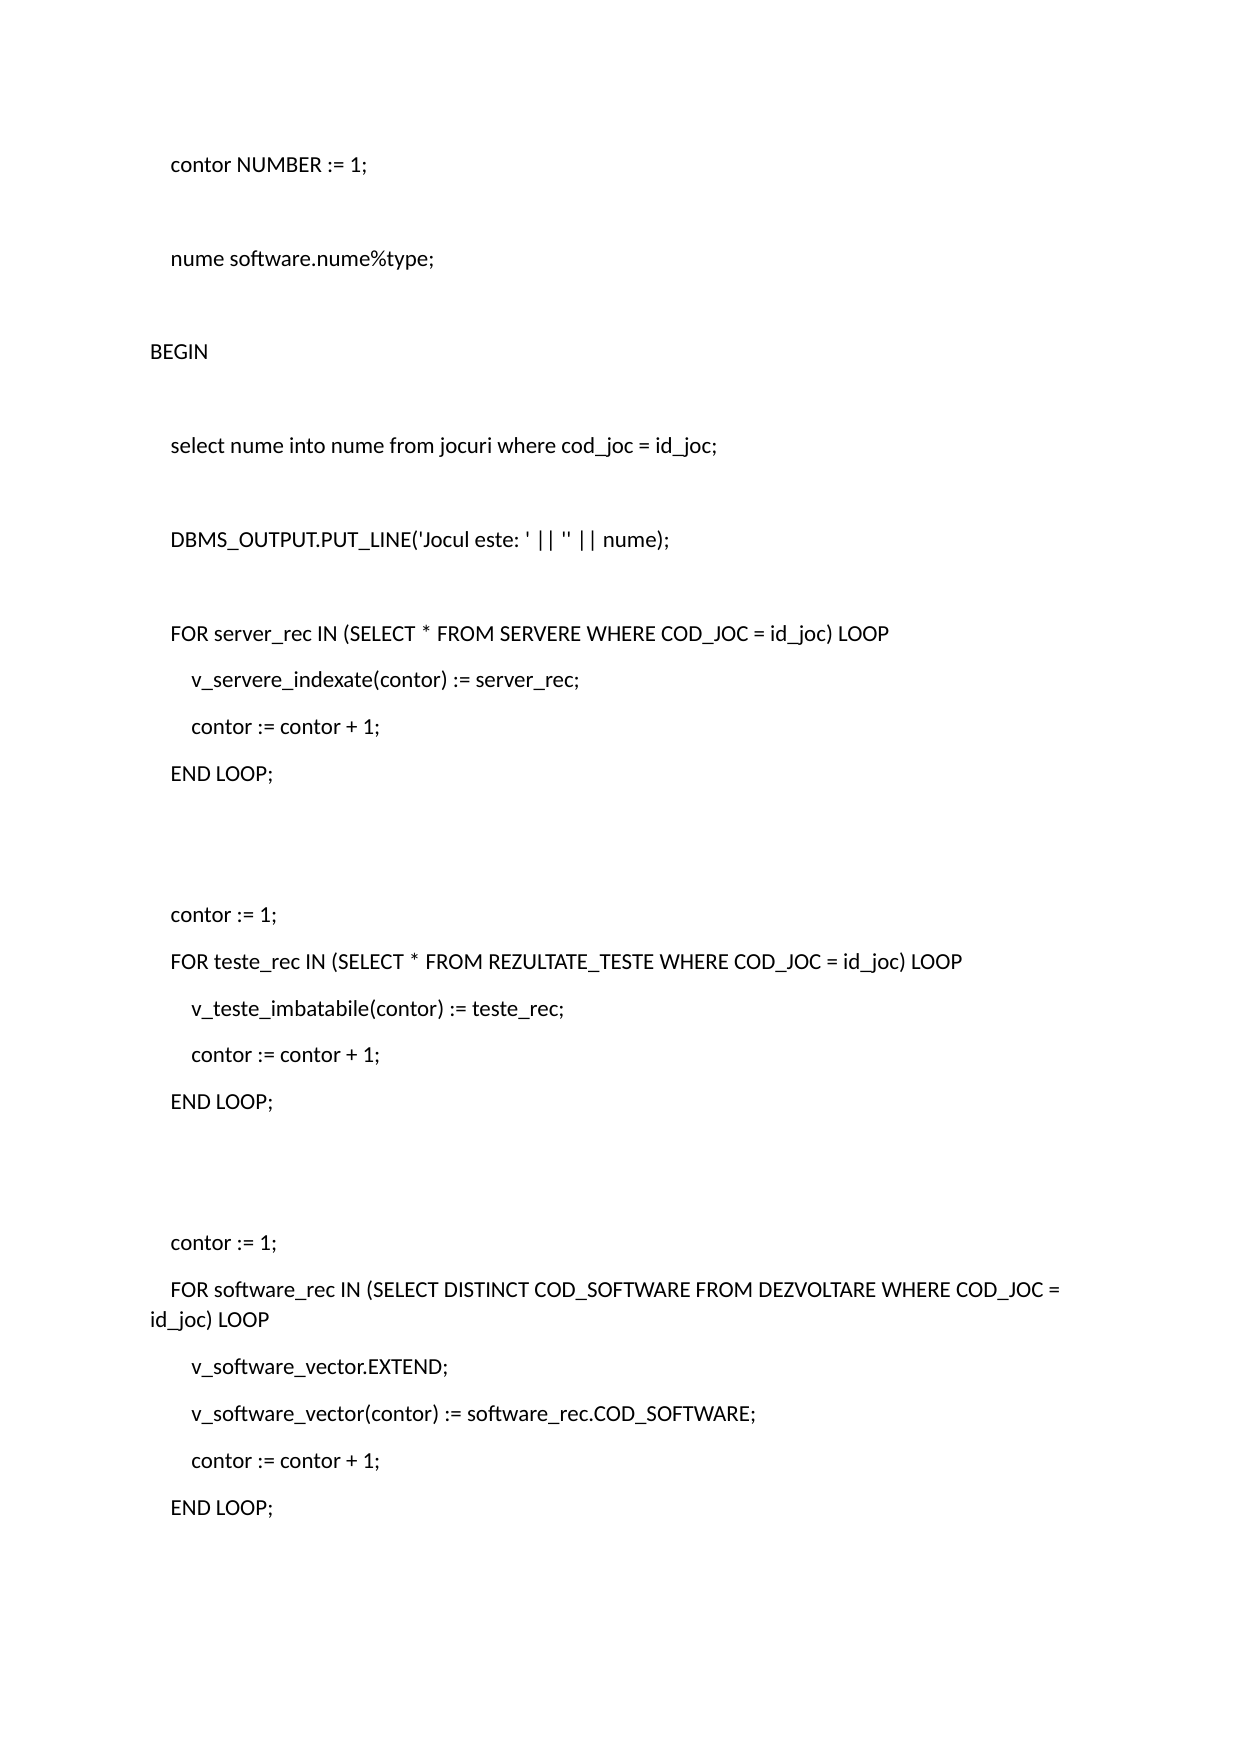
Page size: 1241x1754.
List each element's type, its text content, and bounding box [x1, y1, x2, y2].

text nume software.nume%type; [150, 244, 1090, 272]
text BEGIN [150, 337, 1090, 366]
text v_software_vector.EXTEND; [150, 1352, 1090, 1380]
text DBMS_OUTPUT.PUT_LINE('Jocul este: ' || '' || nume); [150, 525, 1090, 553]
text select nume into nume from jocuri where cod_joc = id_joc; [150, 431, 1090, 459]
text FOR software_rec IN (SELECT DISTINCT COD_SOFTWARE FROM DEZVOLTARE WHERE COD_JOC = id_joc) LOOP [150, 1275, 1090, 1333]
text FOR teste_rec IN (SELECT * FROM REZULTATE_TESTE WHERE COD_JOC = id_joc) LOOP [150, 947, 1090, 975]
text v_software_vector(contor) := software_rec.COD_SOFTWARE; [150, 1399, 1090, 1427]
text contor := 1; [150, 900, 1090, 928]
text END LOOP; [150, 759, 1090, 787]
text contor := contor + 1; [150, 1041, 1090, 1069]
text v_teste_imbatabile(contor) := teste_rec; [150, 994, 1090, 1022]
text contor := contor + 1; [150, 1446, 1090, 1474]
text contor := 1; [150, 1228, 1090, 1256]
text FOR server_rec IN (SELECT * FROM SERVERE WHERE COD_JOC = id_joc) LOOP [150, 619, 1090, 647]
text END LOOP; [150, 1493, 1090, 1521]
text END LOOP; [150, 1087, 1090, 1116]
text contor := contor + 1; [150, 712, 1090, 741]
text v_servere_indexate(contor) := server_rec; [150, 666, 1090, 694]
text contor NUMBER := 1; [150, 150, 1090, 178]
